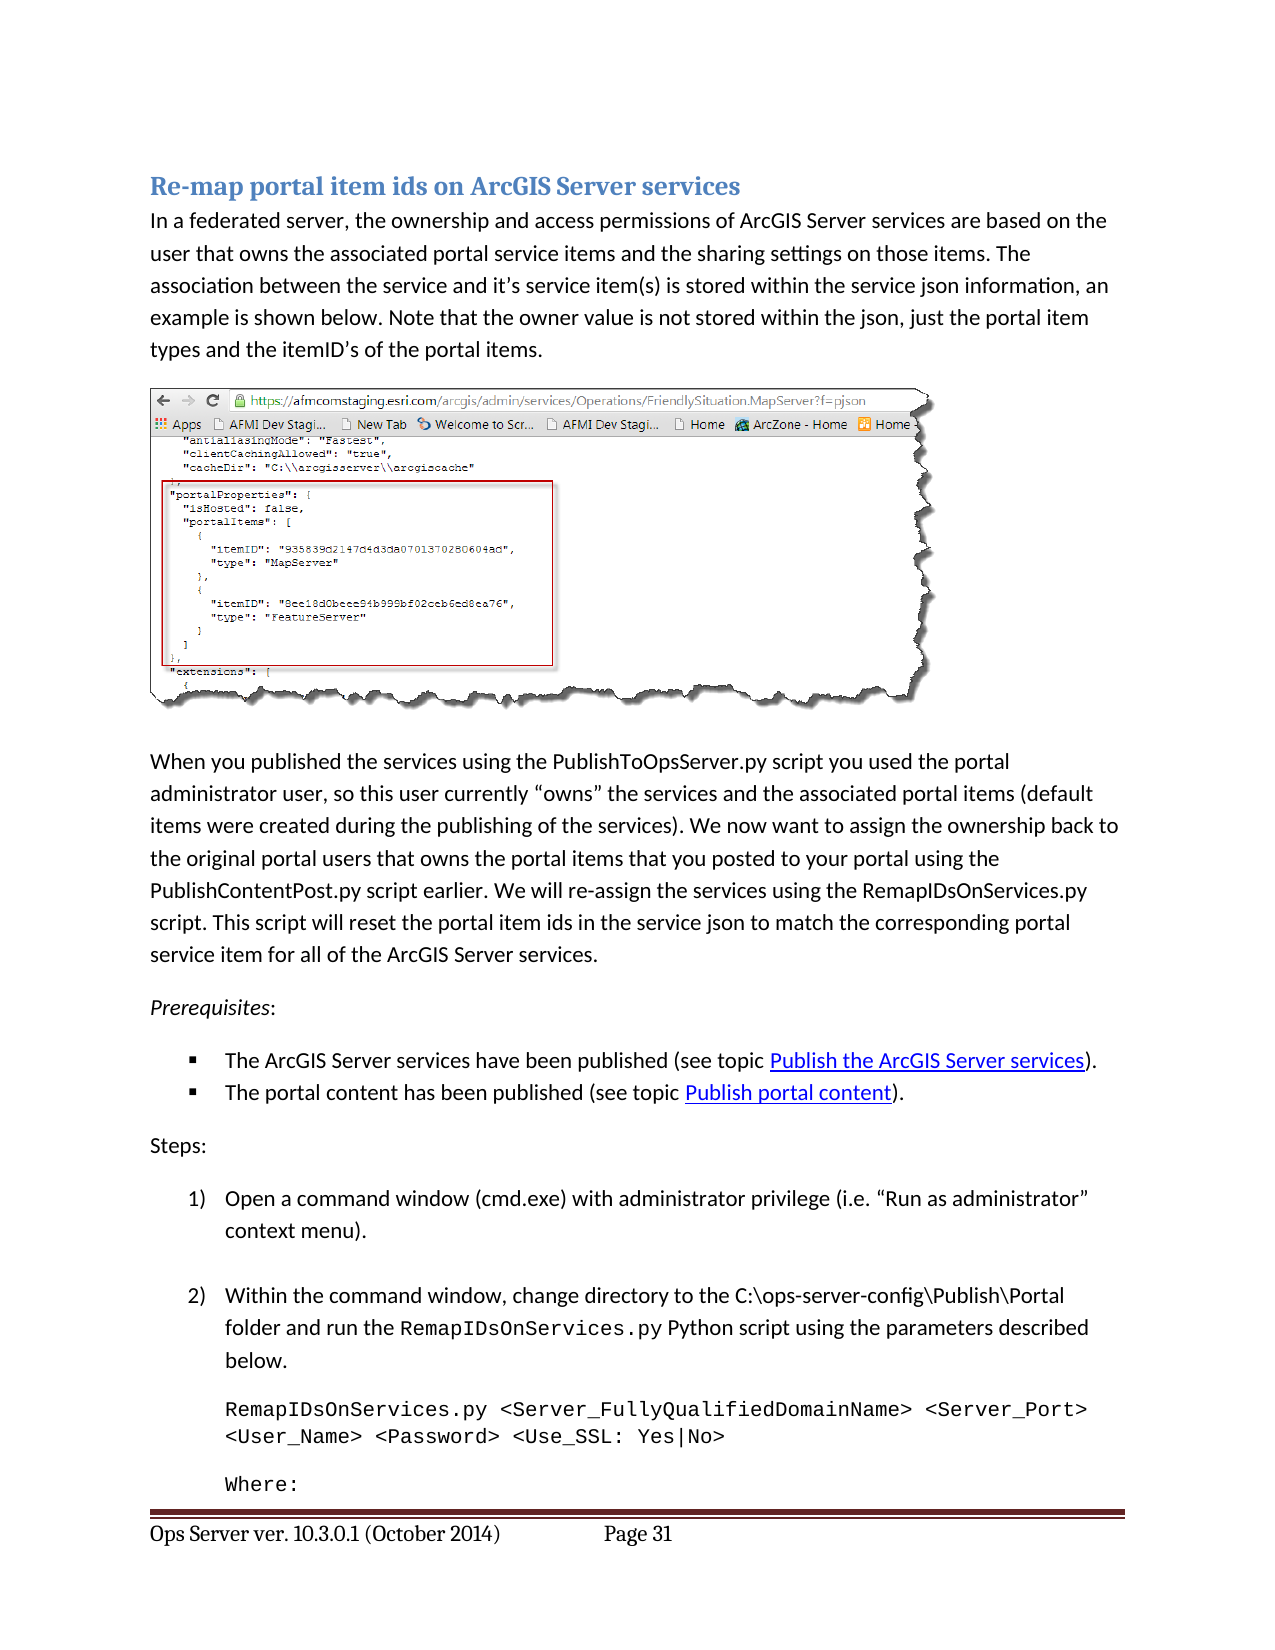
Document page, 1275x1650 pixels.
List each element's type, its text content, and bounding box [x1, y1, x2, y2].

list The ArcGIS Server services have been published (see topic Publish the ArcGIS Server services). [187, 1046, 1125, 1074]
subtitle Re-map portal item ids on ArcGIS Server services [150, 171, 1125, 202]
list Open a command window (cmd.exe) with administrator privilege (i.e. “Run as administrator” context menu). [187, 1184, 1125, 1245]
list The portal content has been published (see topic Publish portal content). [187, 1078, 1125, 1106]
list Within the command window, change directory to the C:\ops-server-config\Publish\Portal folder and run the RemapIDsOnServices.py Python script using the parameters described below. [187, 1281, 1125, 1374]
text RemapIDsOnServices.py <Server_FullyQualifiedDomainName> <Server_Port> <User_Name> <Password> <Use_SSL: Yes|No> [225, 1399, 1125, 1450]
text Steps: [150, 1131, 1125, 1159]
text Where: [150, 1474, 1125, 1498]
text Prerequisites: [150, 993, 1125, 1021]
text When you published the services using the PublishToOpsServer.py script you used the portal administrator user, so this user currently “owns” the services and the associated portal items (default items were created during the publishing of the services). We now want to assign the ownership back to the original portal users that owns the portal items that you posted to your portal using the PublishContentPost.py script earlier. We will re-assign the services using the RemapIDsOnServices.py script. This script will reset the portal item ids in the service json to match the corresponding portal service item for all of the ArcGIS Server services. [150, 747, 1125, 968]
text In a federated server, the ownership and access permissions of ArcGIS Server services are based on the user that owns the associated portal service items and the sharing settings on those items. The association between the service and it’s service item(s) is stored within the service json information, an example is shown below. Note that the owner value is not stored within the json, just the portal item types and the itemID’s of the portal items. [150, 207, 1125, 363]
picture [150, 388, 949, 722]
